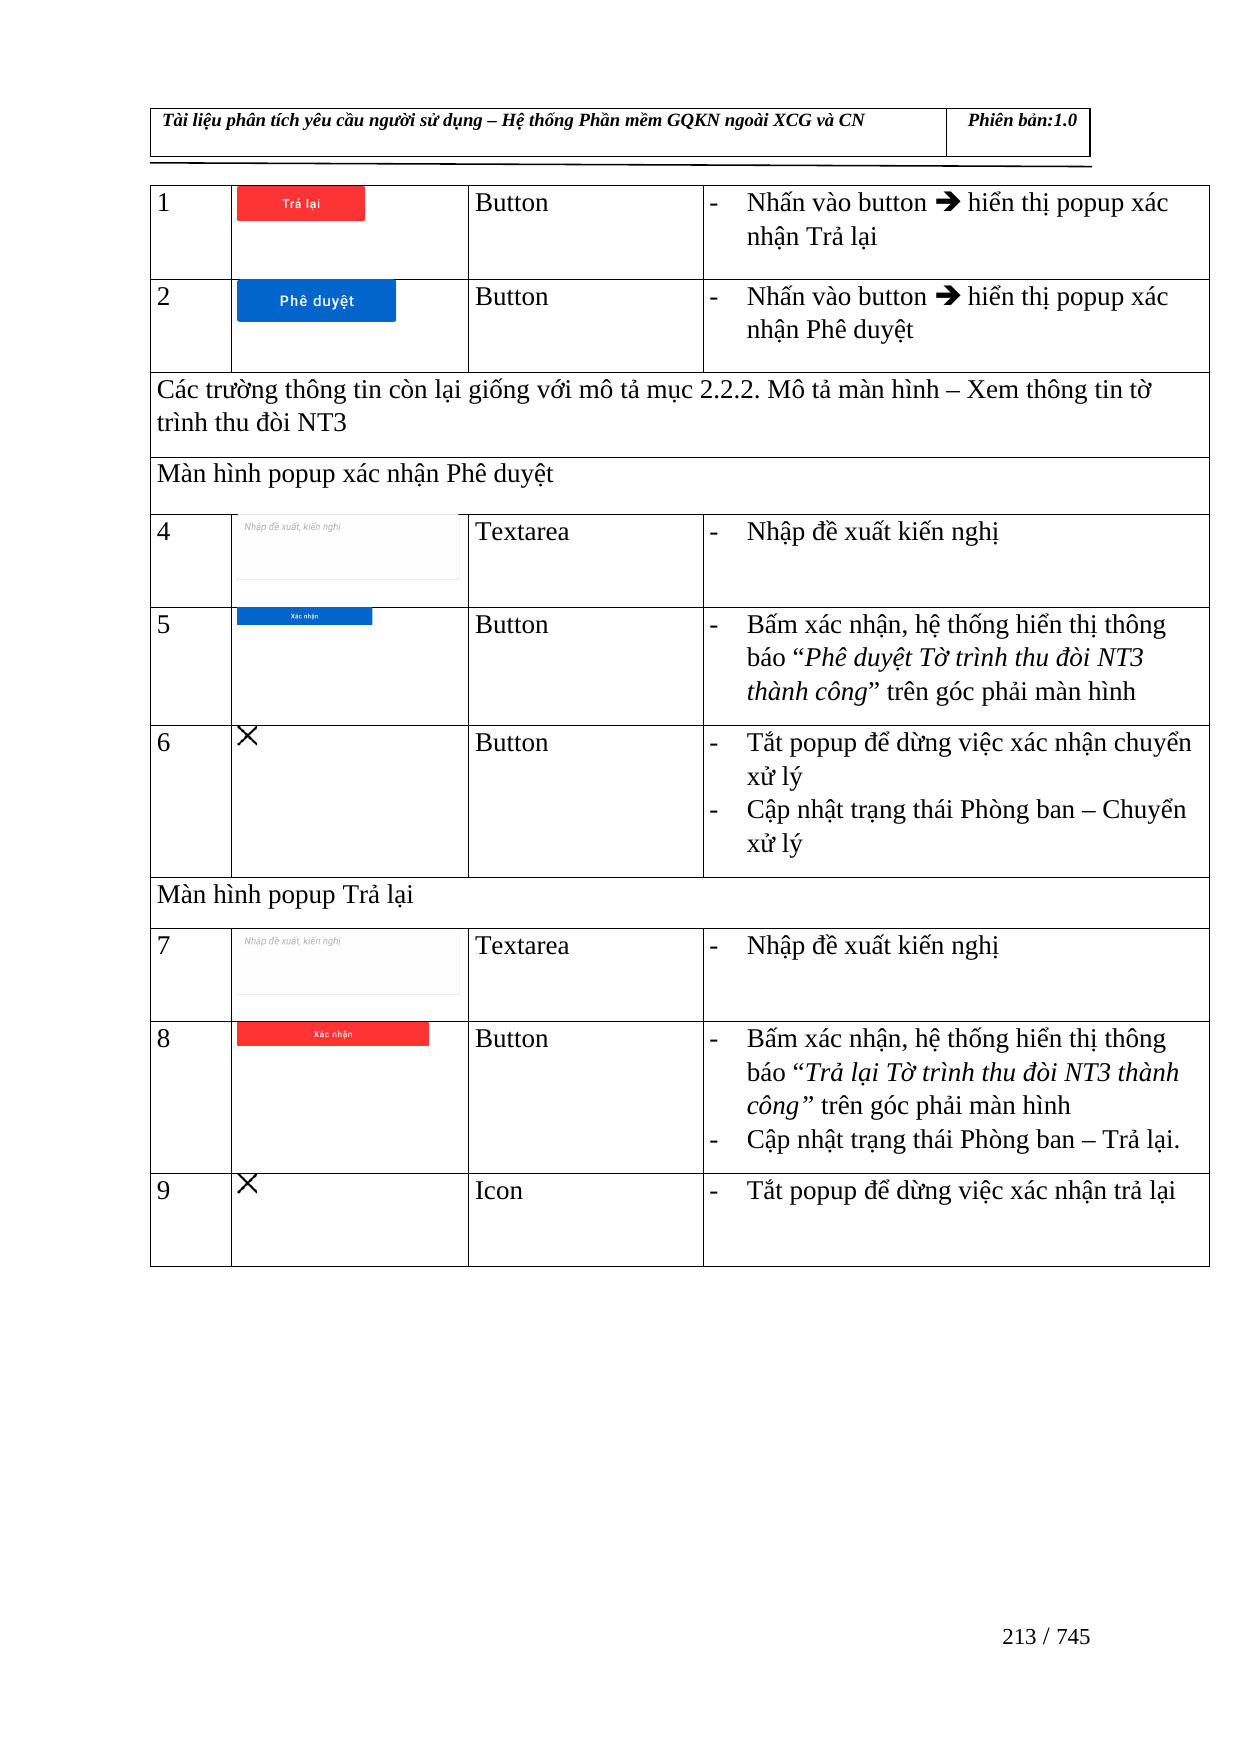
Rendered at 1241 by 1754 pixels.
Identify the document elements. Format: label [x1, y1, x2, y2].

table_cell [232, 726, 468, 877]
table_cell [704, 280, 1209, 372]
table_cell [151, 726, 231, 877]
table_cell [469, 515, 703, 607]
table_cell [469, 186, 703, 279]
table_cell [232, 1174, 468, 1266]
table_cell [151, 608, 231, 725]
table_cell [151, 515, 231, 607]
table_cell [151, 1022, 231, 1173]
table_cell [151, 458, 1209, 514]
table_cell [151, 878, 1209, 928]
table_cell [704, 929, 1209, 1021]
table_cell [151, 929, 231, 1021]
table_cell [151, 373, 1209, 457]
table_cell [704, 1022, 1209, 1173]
picture [237, 929, 460, 995]
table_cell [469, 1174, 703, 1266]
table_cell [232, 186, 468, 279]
picture [236, 1173, 257, 1194]
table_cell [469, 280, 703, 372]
picture [237, 1022, 430, 1046]
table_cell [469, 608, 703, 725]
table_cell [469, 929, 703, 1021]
picture [237, 186, 366, 221]
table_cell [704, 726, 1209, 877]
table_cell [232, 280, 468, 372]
picture [237, 607, 373, 625]
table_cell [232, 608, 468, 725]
picture [237, 514, 460, 580]
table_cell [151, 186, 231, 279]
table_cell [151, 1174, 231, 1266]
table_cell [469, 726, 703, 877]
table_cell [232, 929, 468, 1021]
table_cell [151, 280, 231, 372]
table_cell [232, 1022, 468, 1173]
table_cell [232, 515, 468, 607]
picture [236, 726, 257, 746]
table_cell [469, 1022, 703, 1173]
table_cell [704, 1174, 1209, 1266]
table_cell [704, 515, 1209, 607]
picture [237, 279, 397, 322]
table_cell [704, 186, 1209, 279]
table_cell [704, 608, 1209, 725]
